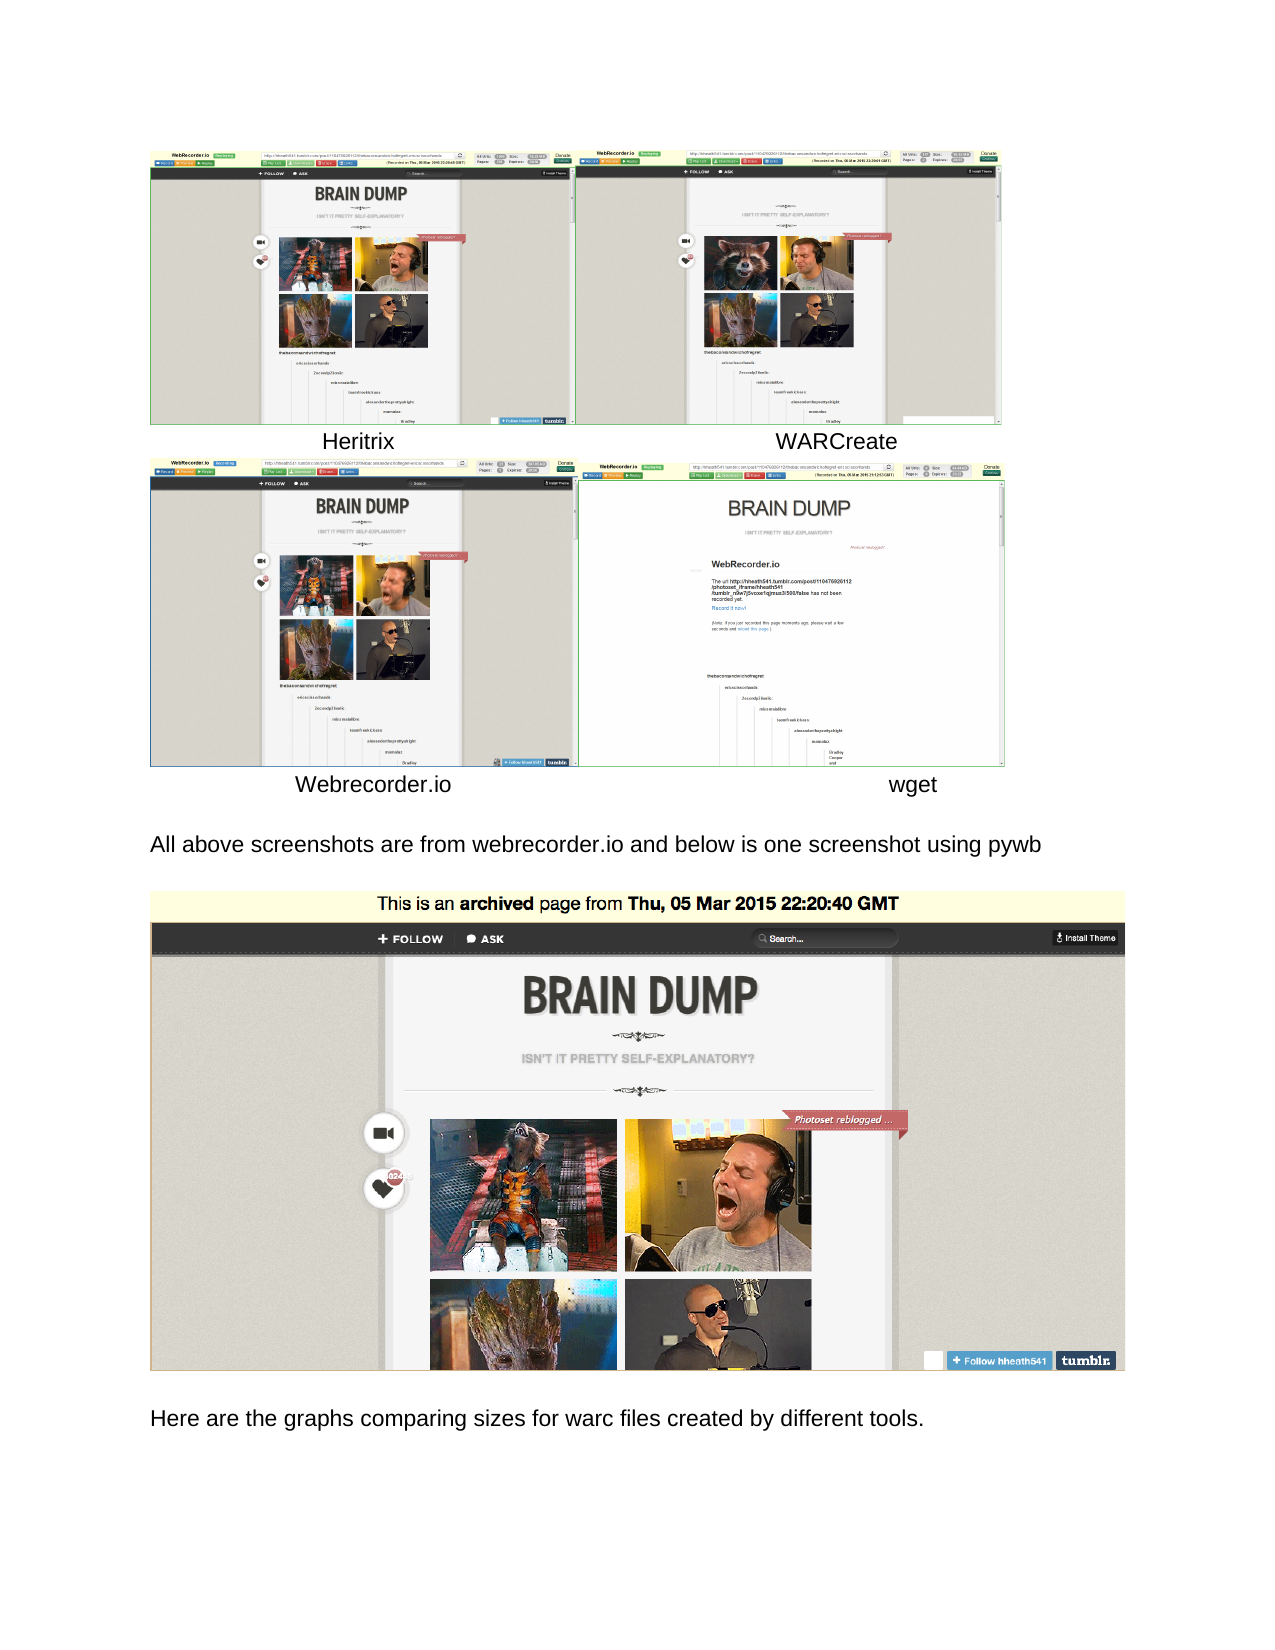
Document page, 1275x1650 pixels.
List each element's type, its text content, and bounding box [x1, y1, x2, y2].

picture [150, 458, 1005, 767]
picture [150, 150, 1002, 425]
text All above screenshots are from webrecorder.io and below is one screenshot using pywb [150, 831, 1125, 857]
text Here are the graphs comparing sizes for warc files created by different tools. [150, 1405, 1125, 1431]
text Webrecorder.io wget [150, 771, 1125, 797]
picture [150, 891, 1125, 1371]
text Heritrix WARCreate [150, 428, 1125, 454]
